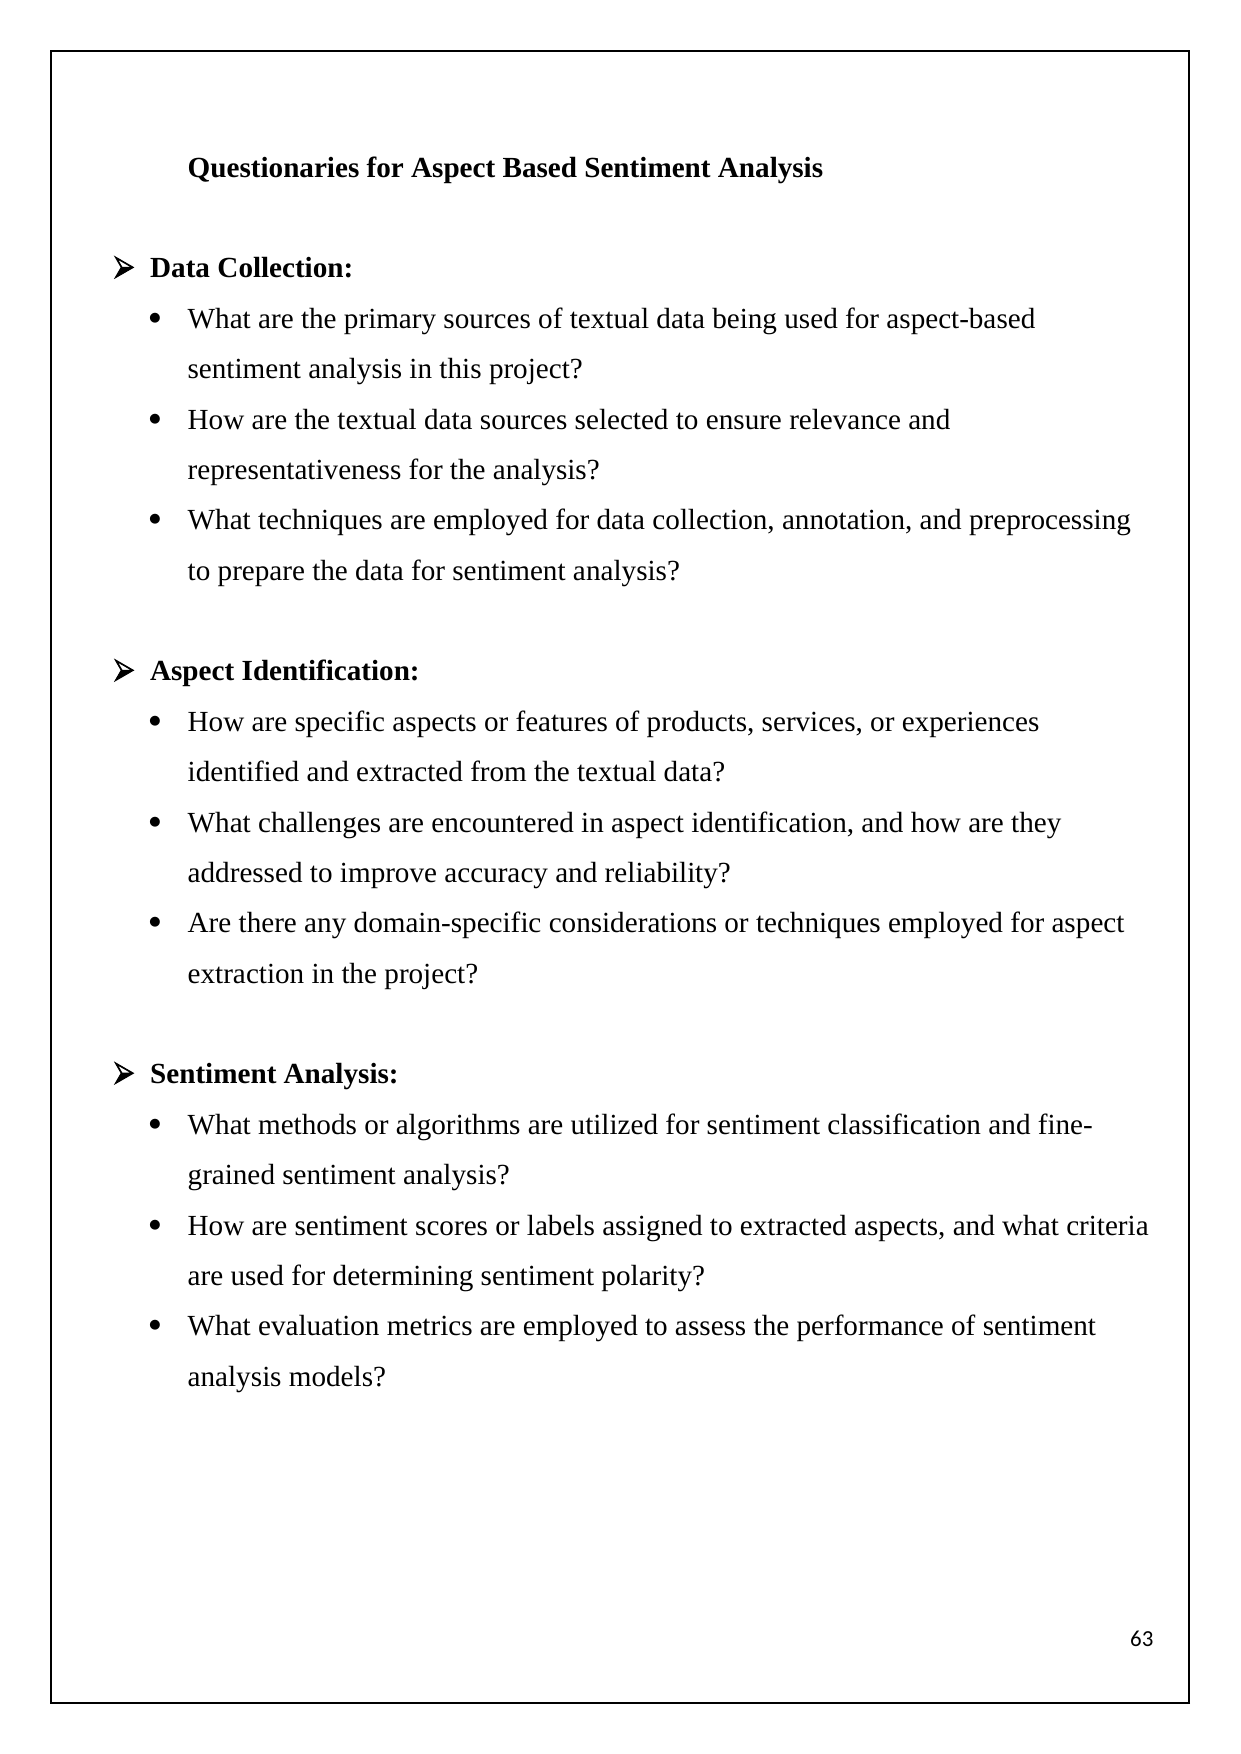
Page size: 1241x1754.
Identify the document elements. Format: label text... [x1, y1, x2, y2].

list How are specific aspects or features of products, services, or experiences identified and extracted from the textual data? [150, 704, 1153, 788]
list Are there any domain-specific considerations or techniques employed for aspect extraction in the project? [150, 905, 1153, 989]
list What challenges are encountered in aspect identification, and how are they addressed to improve accuracy and reliability? [150, 805, 1153, 889]
list What techniques are employed for data collection, annotation, and preprocessing to prepare the data for sentiment analysis? [150, 502, 1153, 586]
list Aspect Identification: [112, 653, 1153, 687]
list What are the primary sources of textual data being used for aspect-based sentiment analysis in this project? [150, 301, 1153, 385]
list Data Collection: [112, 251, 1153, 284]
list Questionaries for Aspect Based Sentiment Analysis [187, 150, 1153, 183]
list What methods or algorithms are utilized for sentiment classification and fine-grained sentiment analysis? [150, 1107, 1153, 1191]
list How are the textual data sources selected to ensure relevance and representativeness for the analysis? [150, 402, 1153, 486]
list What evaluation metrics are employed to assess the performance of sentiment analysis models? [150, 1308, 1153, 1392]
list How are sentiment scores or labels assigned to extracted aspects, and what criteria are used for determining sentiment polarity? [150, 1208, 1153, 1292]
list Sentiment Analysis: [112, 1056, 1153, 1090]
